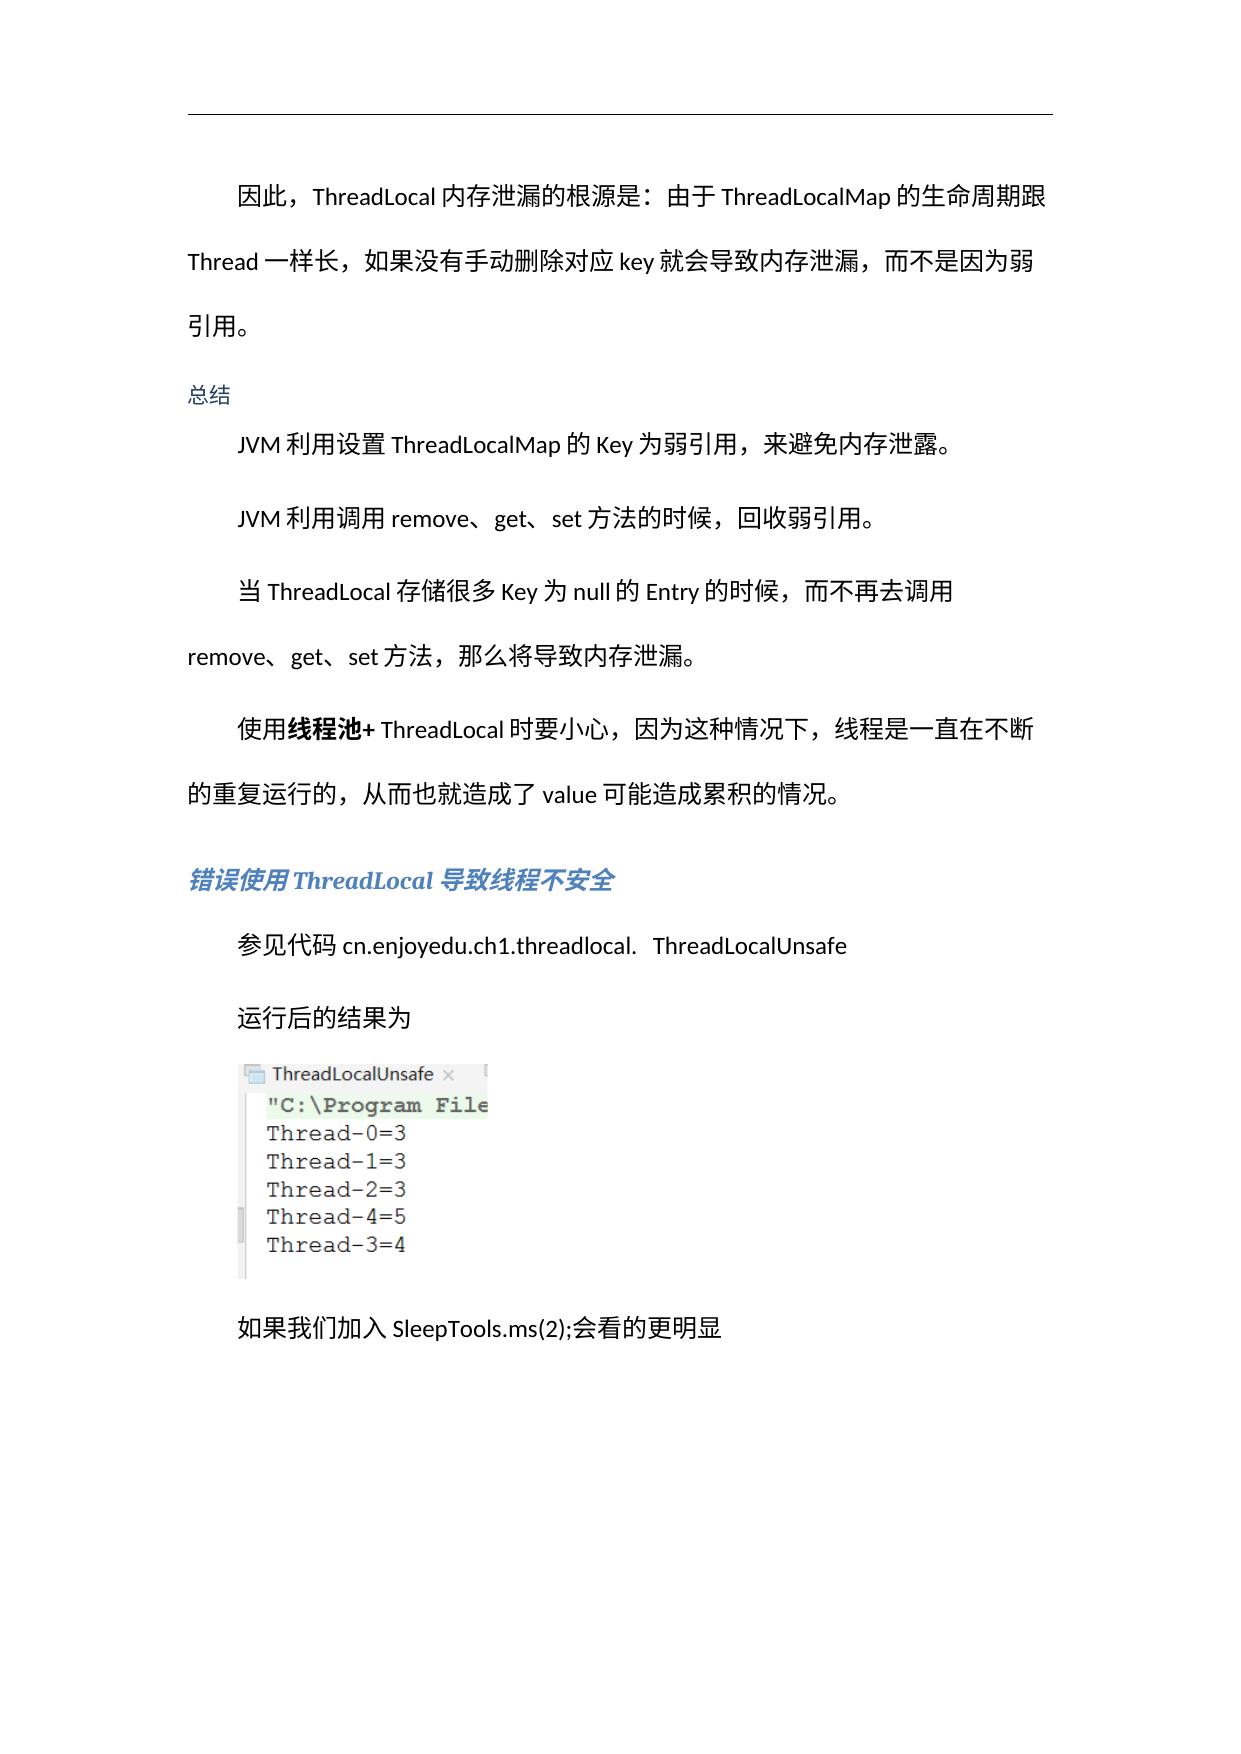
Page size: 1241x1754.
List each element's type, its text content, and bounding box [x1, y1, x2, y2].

text 参见代码cn.enjoyedu.ch1.threadlocal. ThreadLocalUnsafe [187, 911, 1053, 976]
text 使用线程池+ ThreadLocal时要小心，因为这种情况下，线程是一直在不断的重复运行的，从而也就造成了value可能造成累积的情况。 [187, 695, 1053, 825]
text 运行后的结果为 [187, 984, 1053, 1049]
picture [237, 1064, 488, 1279]
text 当ThreadLocal存储很多Key为null的Entry的时候，而不再去调用remove、get、set方法，那么将导致内存泄漏。 [187, 557, 1053, 687]
subtitle 错误使用ThreadLocal导致线程不安全 [187, 846, 1053, 911]
text 因此，ThreadLocal内存泄漏的根源是：由于ThreadLocalMap的生命周期跟Thread一样长，如果没有手动删除对应key就会导致内存泄漏，而不是因为弱引用。 [187, 162, 1053, 357]
text 如果我们加入SleepTools.ms(2);会看的更明显 [187, 1294, 1053, 1359]
text JVM利用调用remove、get、set方法的时候，回收弱引用。 [187, 484, 1053, 549]
text JVM利用设置ThreadLocalMap的Key为弱引用，来避免内存泄露。 [187, 410, 1053, 475]
subtitle 总结 [187, 378, 1053, 410]
